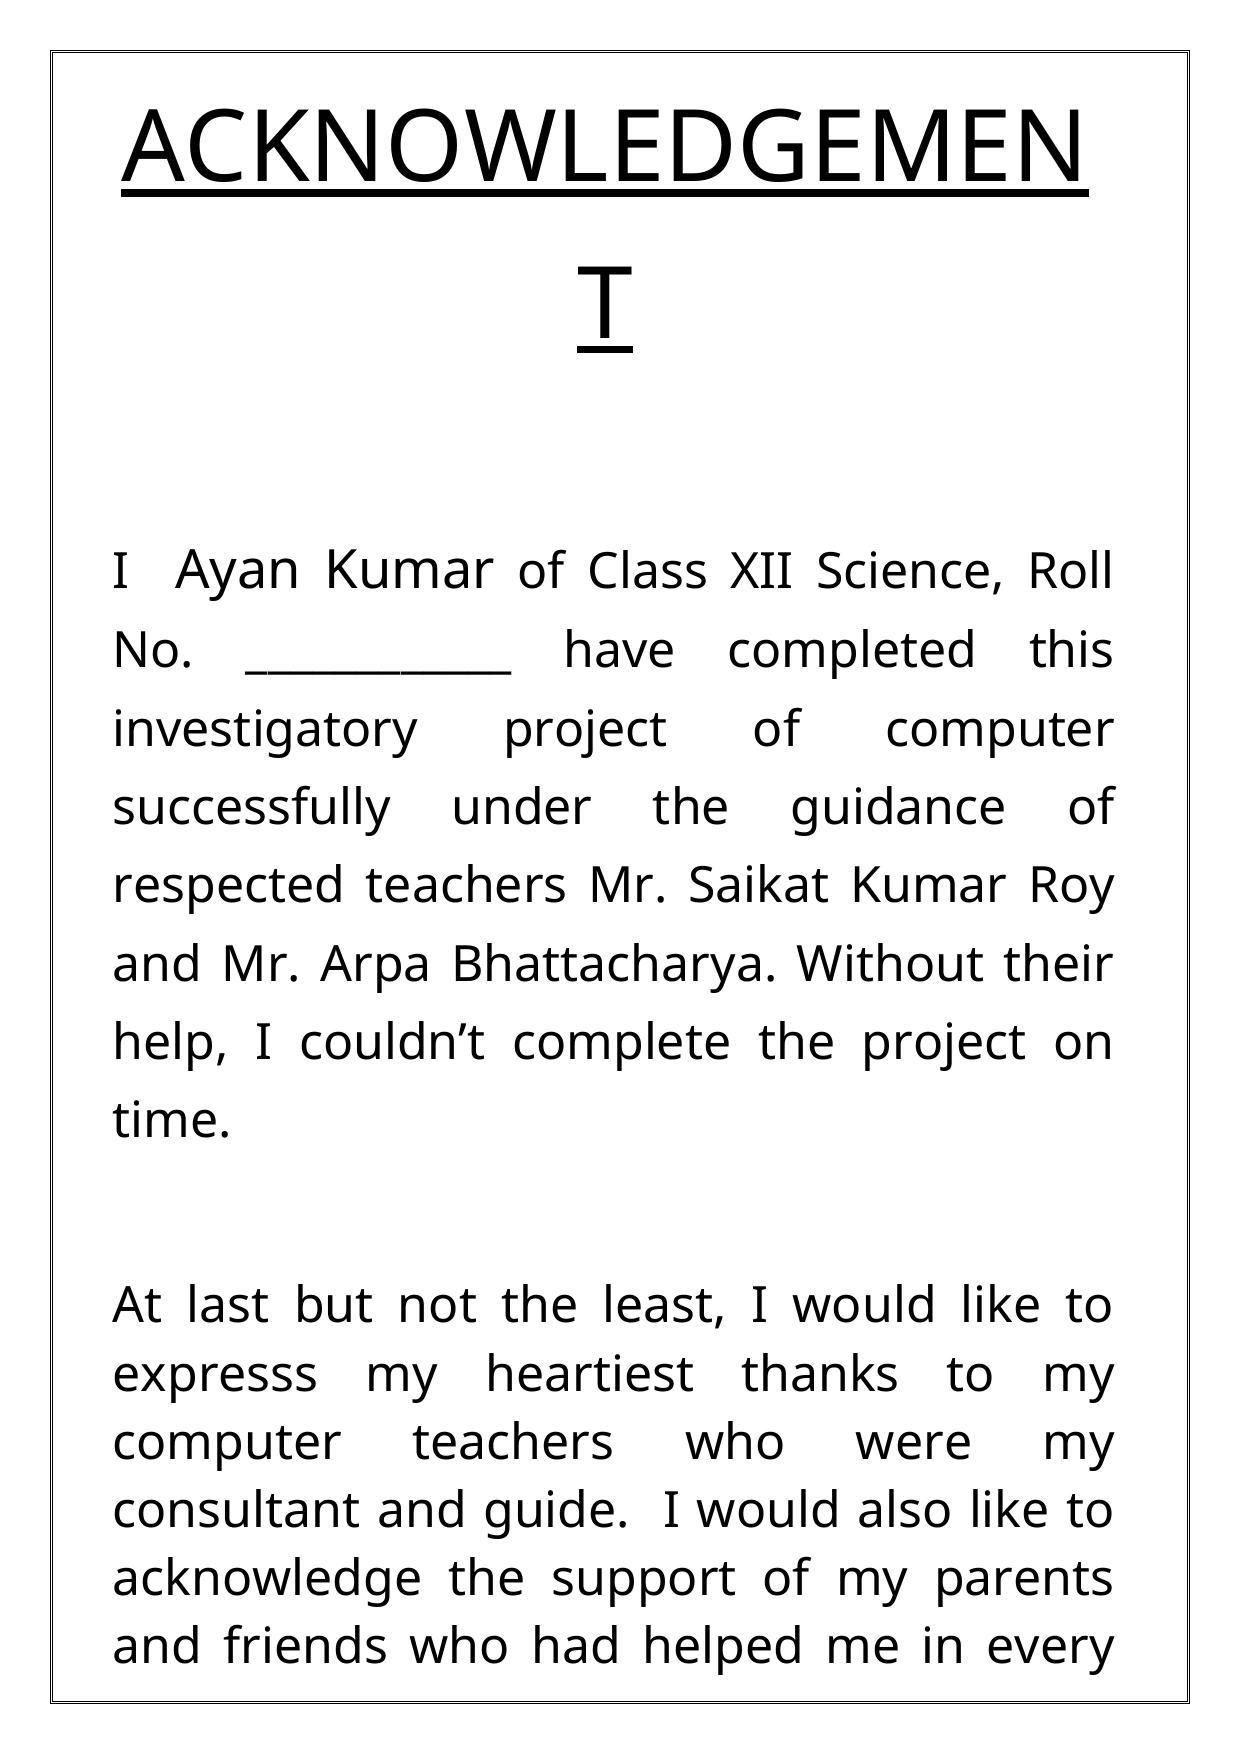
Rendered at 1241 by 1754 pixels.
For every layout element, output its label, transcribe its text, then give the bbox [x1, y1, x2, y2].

text ACKNOWLEDGEMENT [94, 75, 1116, 368]
text I Ayan Kumar of Class XII Science, Roll No. ____________ have completed this investigatory project of computer successfully under the guidance of respected teachers Mr. Saikat Kumar Roy and Mr. Arpa Bhattacharya. Without their help, I couldn’t complete the project on time. [112, 530, 1116, 1152]
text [112, 1269, 1116, 1678]
